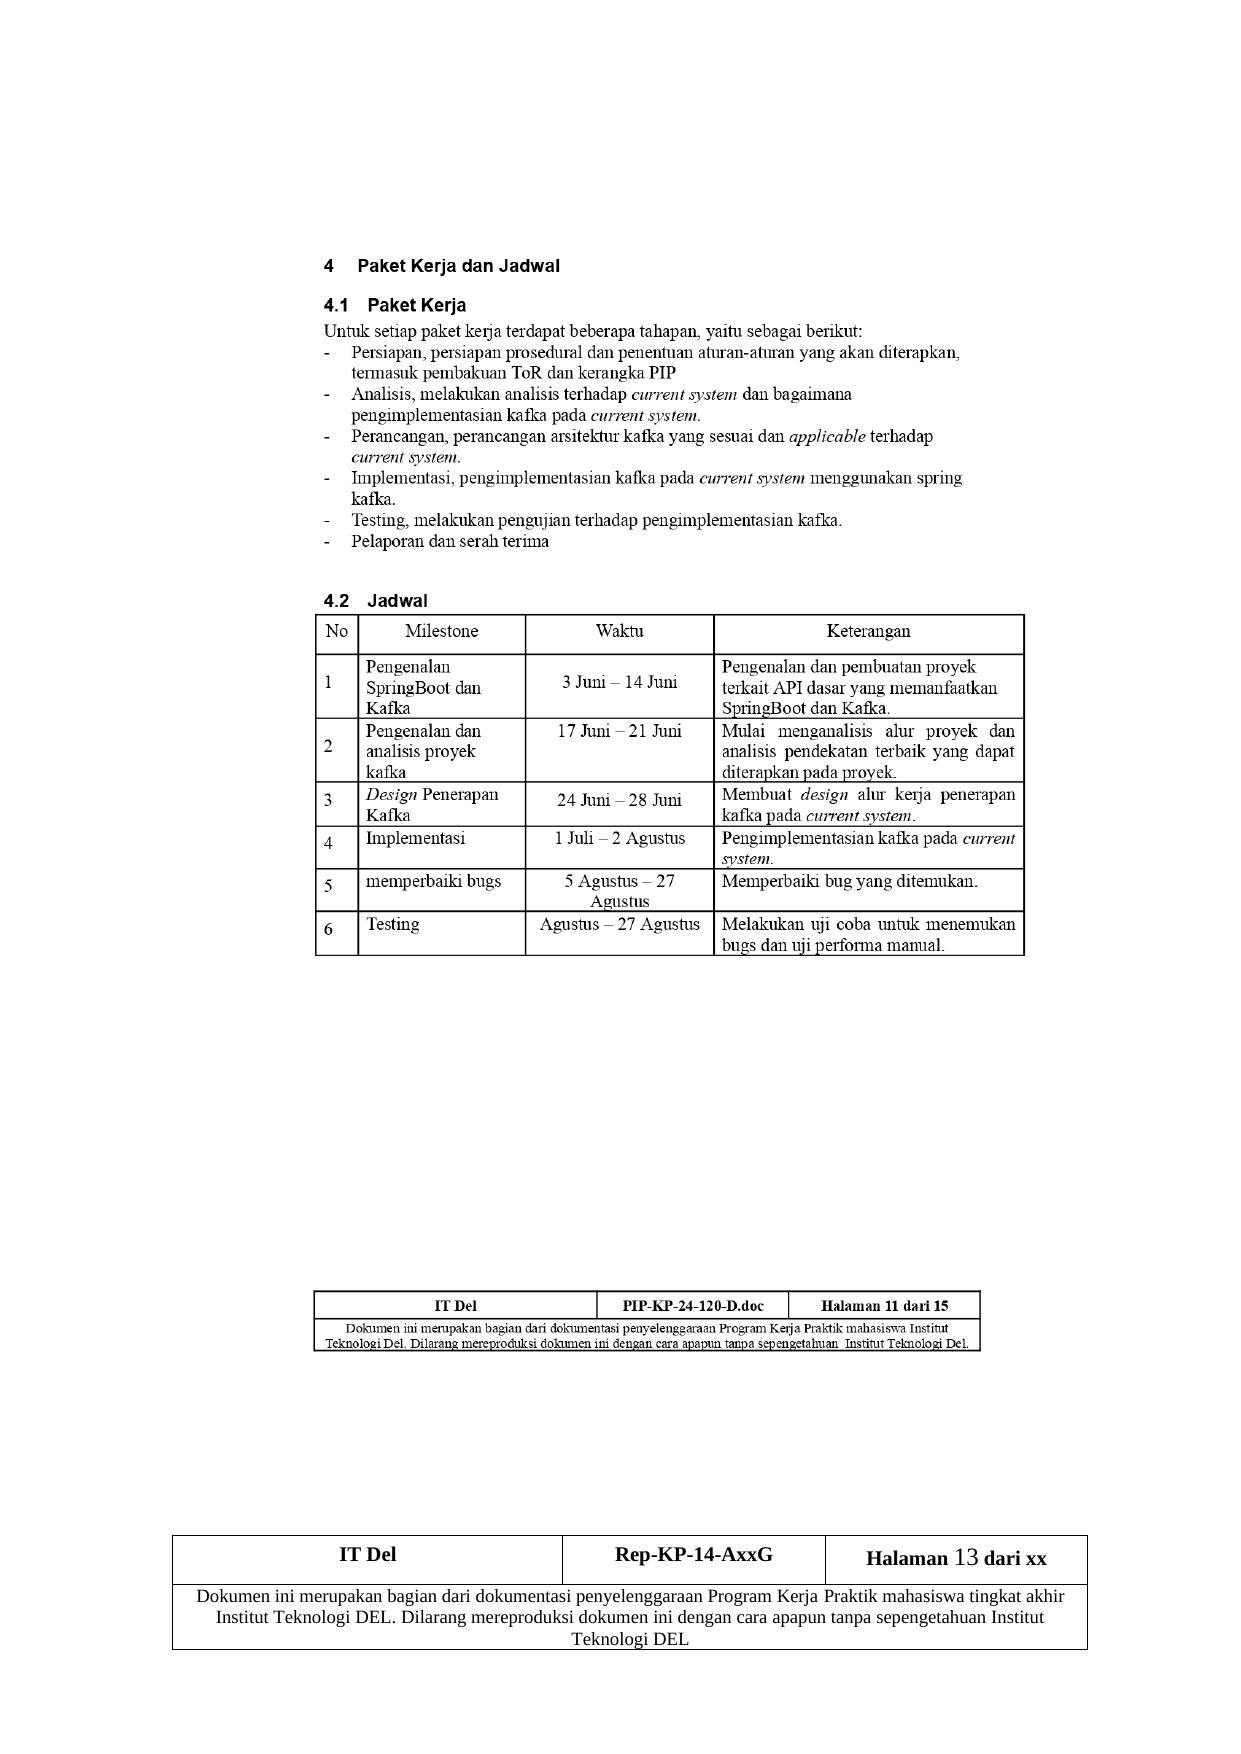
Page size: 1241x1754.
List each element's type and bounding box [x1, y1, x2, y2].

picture [187, 147, 1093, 1427]
